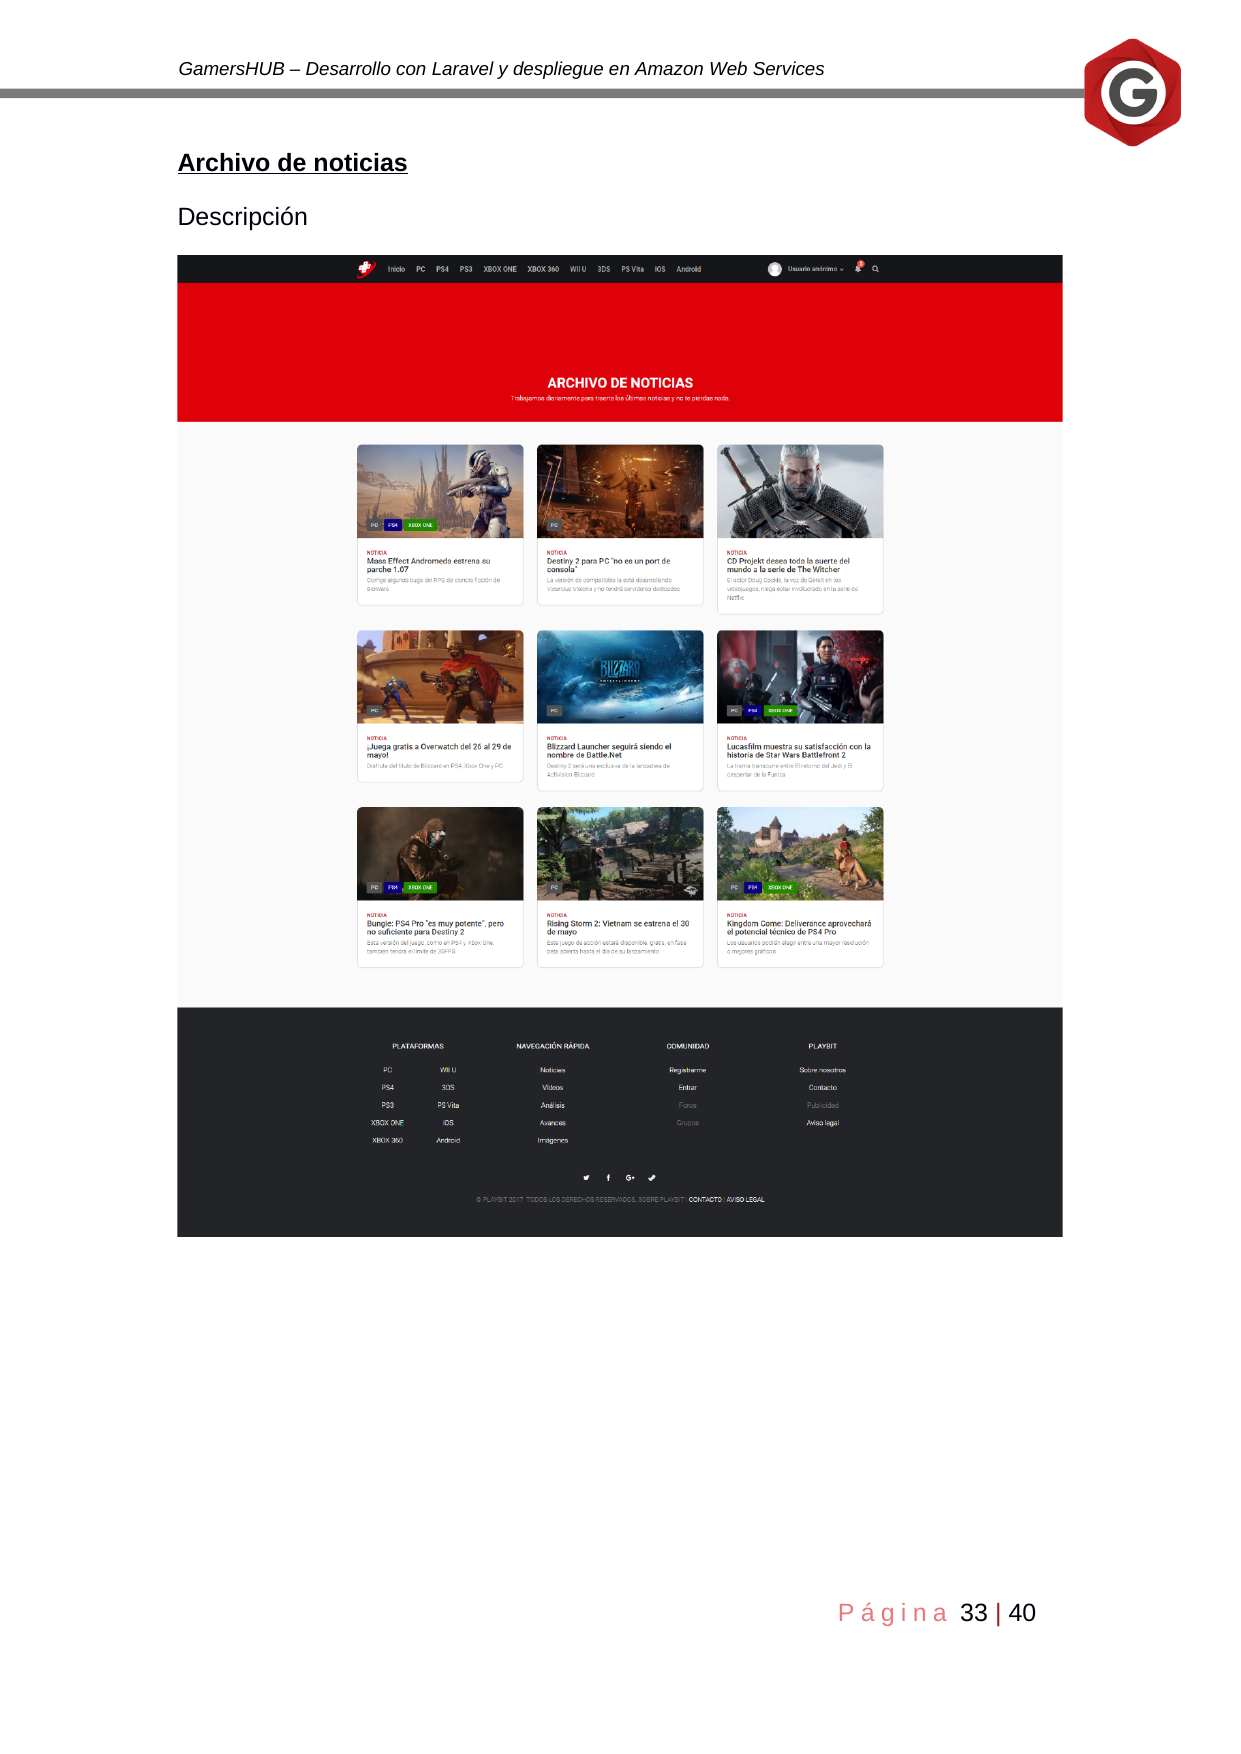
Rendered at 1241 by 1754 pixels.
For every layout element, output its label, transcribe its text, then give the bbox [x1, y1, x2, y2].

text Descripción [177, 201, 1063, 230]
picture [177, 255, 1063, 1237]
picture [1073, 33, 1192, 152]
text Archivo de noticias [177, 148, 1063, 176]
